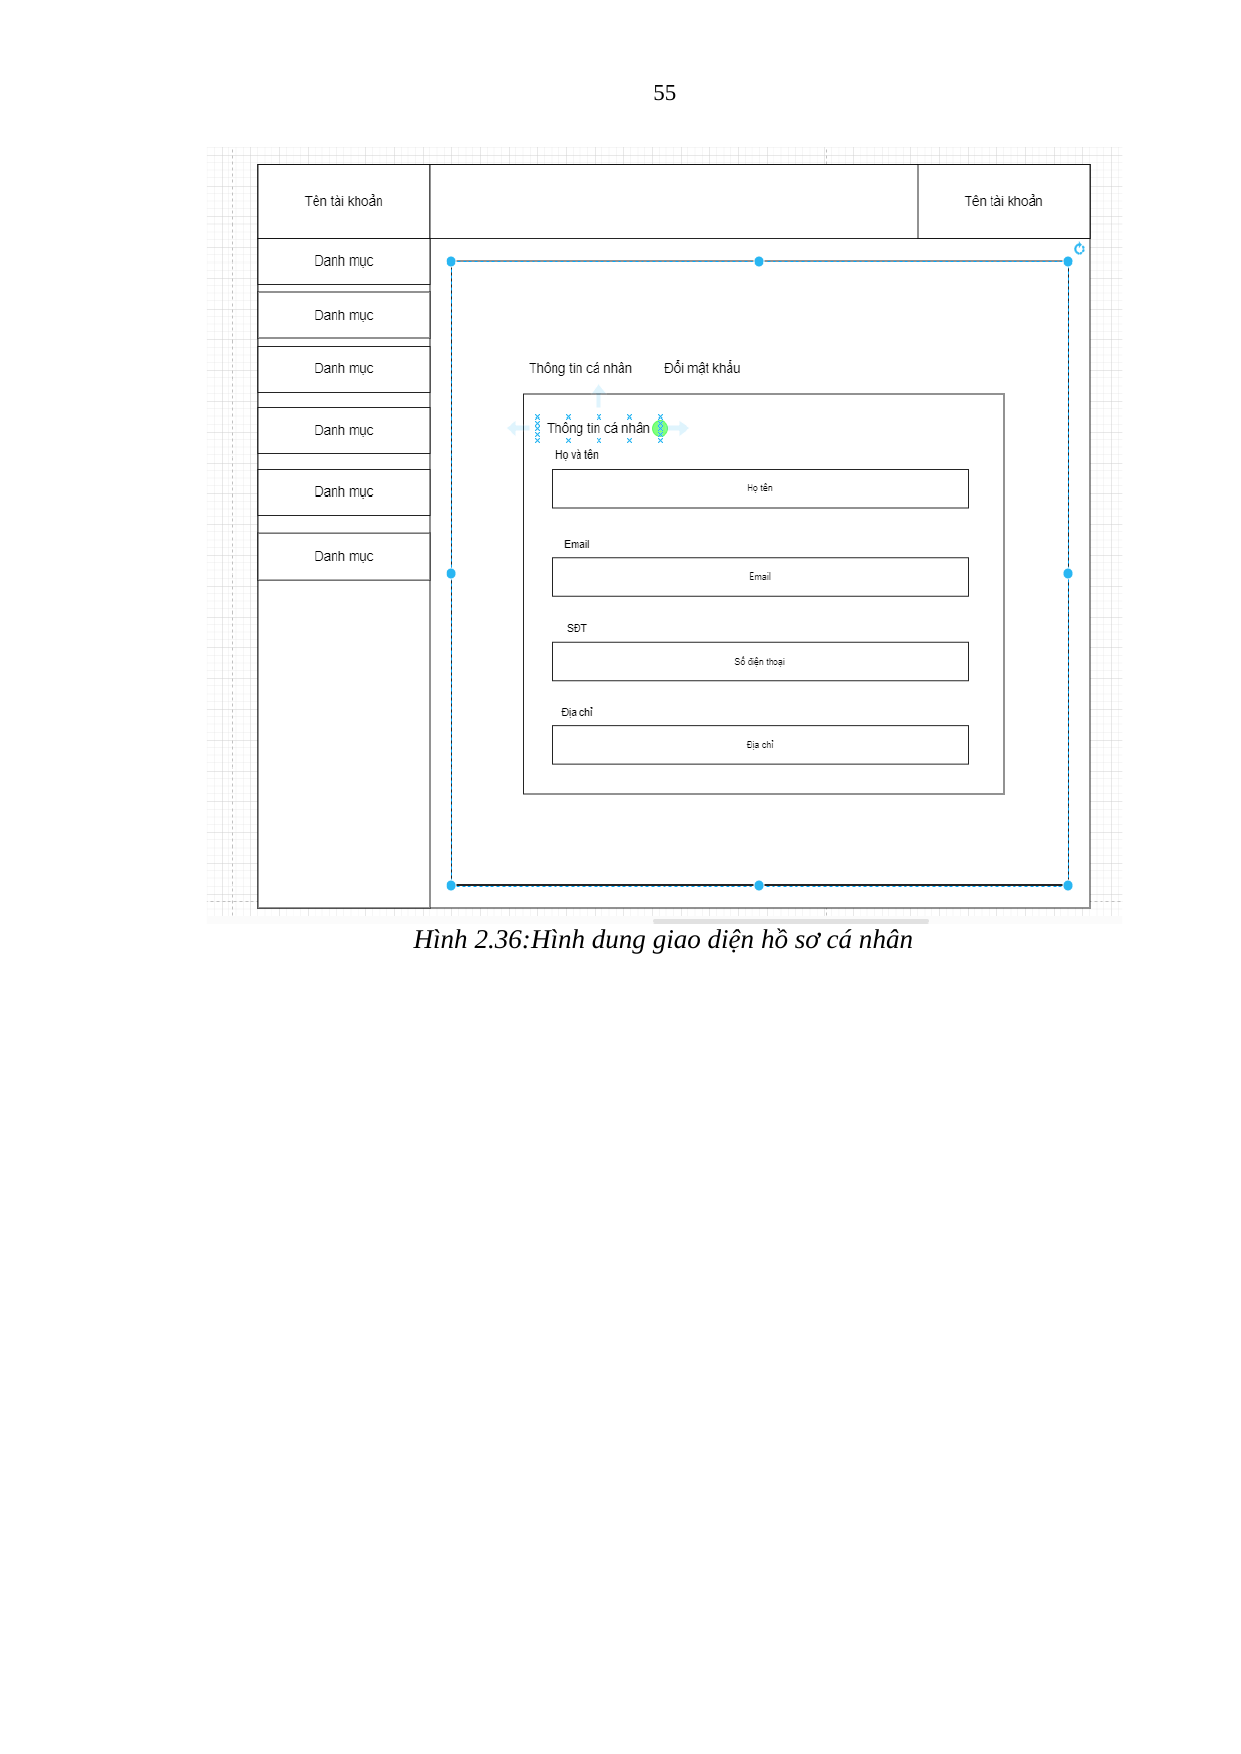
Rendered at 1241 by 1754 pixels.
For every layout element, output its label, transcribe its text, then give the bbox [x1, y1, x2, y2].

picture [206, 147, 1123, 924]
